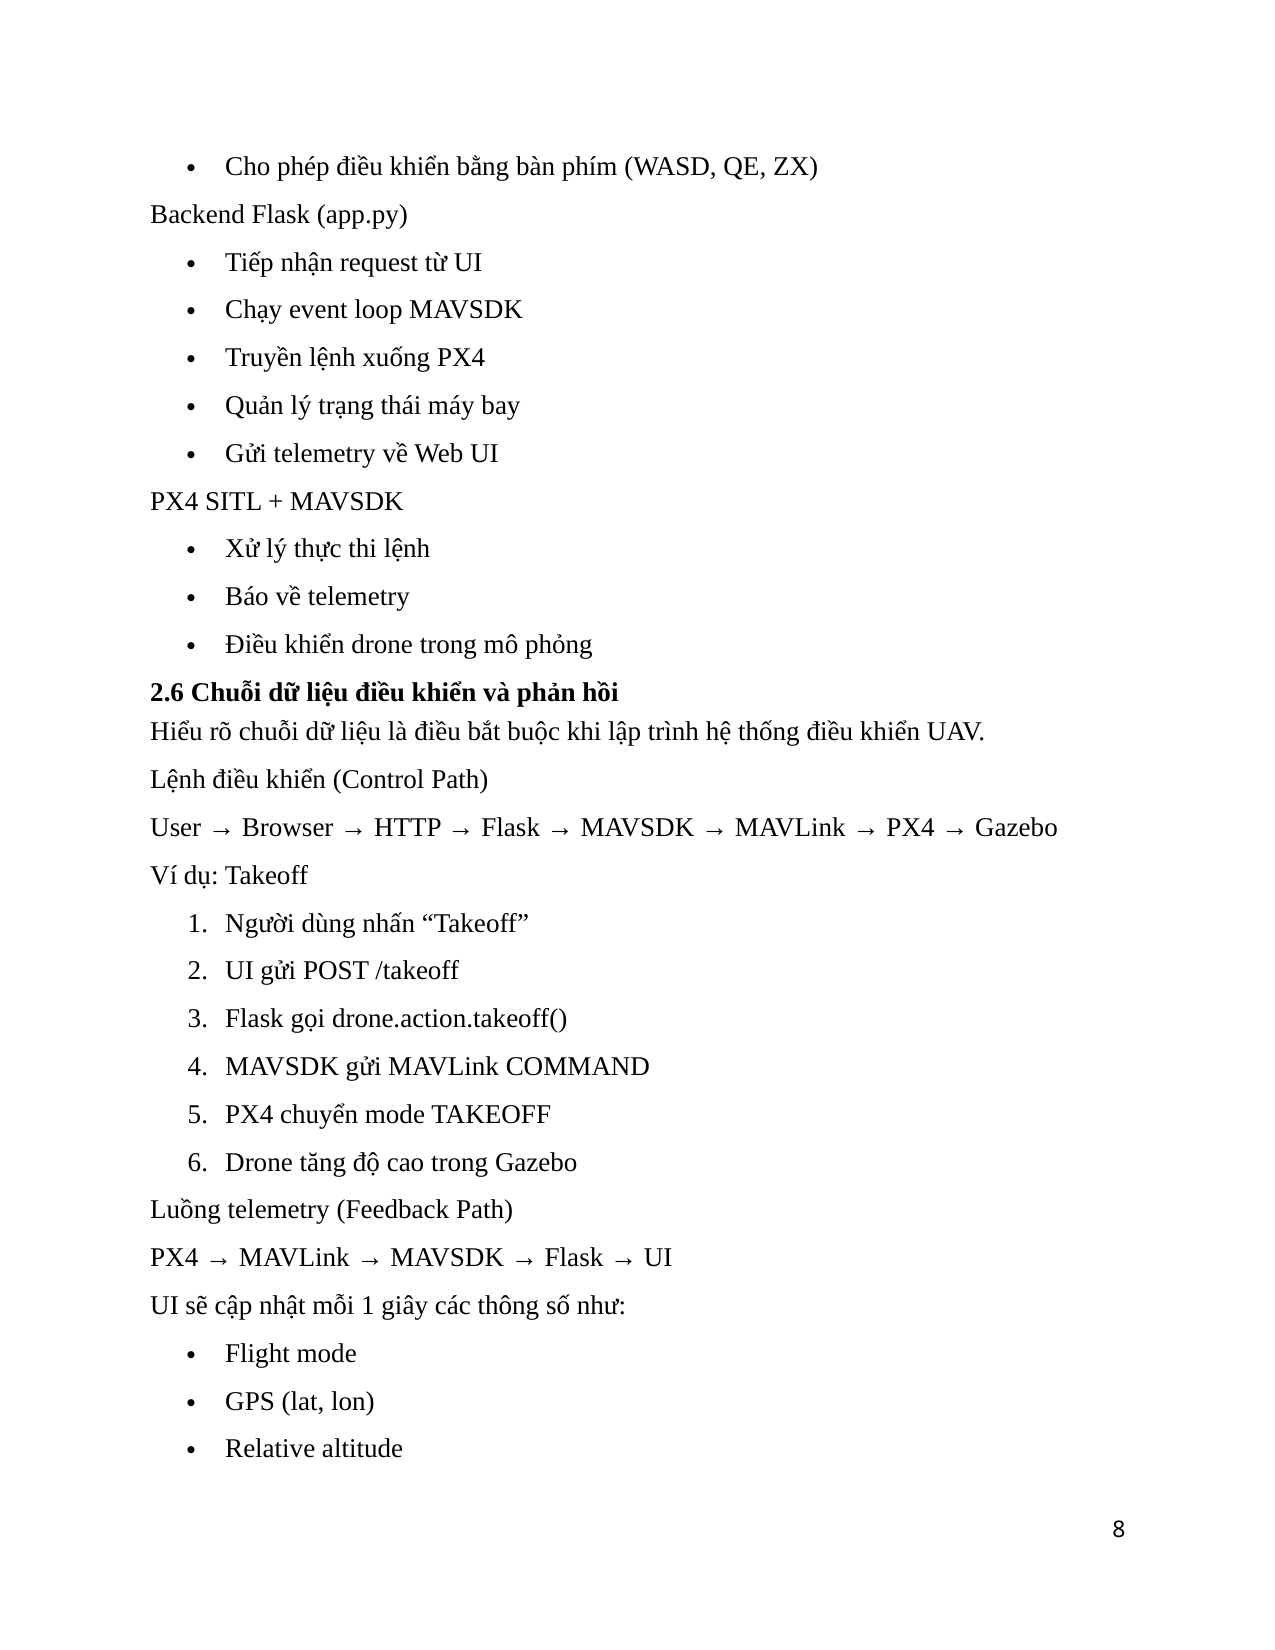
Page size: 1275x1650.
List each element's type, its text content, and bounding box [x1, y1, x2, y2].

list Cho phép điều khiển bằng bàn phím (WASD, QE, ZX) [187, 150, 1125, 181]
text Luồng telemetry (Feedback Path) [150, 1193, 1125, 1225]
list Tiếp nhận request từ UI [187, 246, 1125, 277]
list Gửi telemetry về Web UI [187, 437, 1125, 468]
list MAVSDK gửi MAVLink COMMAND [187, 1050, 1125, 1081]
text Backend Flask (app.py) [150, 198, 1125, 229]
list PX4 chuyển mode TAKEOFF [187, 1098, 1125, 1129]
list Báo về telemetry [187, 580, 1125, 611]
list GPS (lat, lon) [187, 1385, 1125, 1416]
text PX4 SITL + MAVSDK [150, 485, 1125, 516]
list UI gửi POST /takeoff [187, 954, 1125, 986]
list Drone tăng độ cao trong Gazebo [187, 1146, 1125, 1177]
list Relative altitude [187, 1433, 1125, 1464]
text Lệnh điều khiển (Control Path) [150, 763, 1125, 794]
list Điều khiển drone trong mô phỏng [187, 628, 1125, 659]
text Hiểu rõ chuỗi dữ liệu là điều bắt buộc khi lập trình hệ thống điều khiển UAV. [150, 715, 1125, 747]
text UI sẽ cập nhật mỗi 1 giây các thông số như: [150, 1289, 1125, 1320]
text Ví dụ: Takeoff [150, 859, 1125, 890]
text User → Browser → HTTP → Flask → MAVSDK → MAVLink → PX4 → Gazebo [150, 811, 1125, 842]
list Người dùng nhấn “Takeoff” [187, 907, 1125, 938]
list Quản lý trạng thái máy bay [187, 389, 1125, 420]
text PX4 → MAVLink → MAVSDK → Flask → UI [150, 1241, 1125, 1272]
list Xử lý thực thi lệnh [187, 532, 1125, 564]
list Flask gọi drone.action.takeoff() [187, 1002, 1125, 1033]
list Truyền lệnh xuống PX4 [187, 341, 1125, 372]
list Chạy event loop MAVSDK [187, 293, 1125, 324]
list Flight mode [187, 1337, 1125, 1368]
subtitle 2.6 Chuỗi dữ liệu điều khiển và phản hồi [150, 676, 1125, 707]
